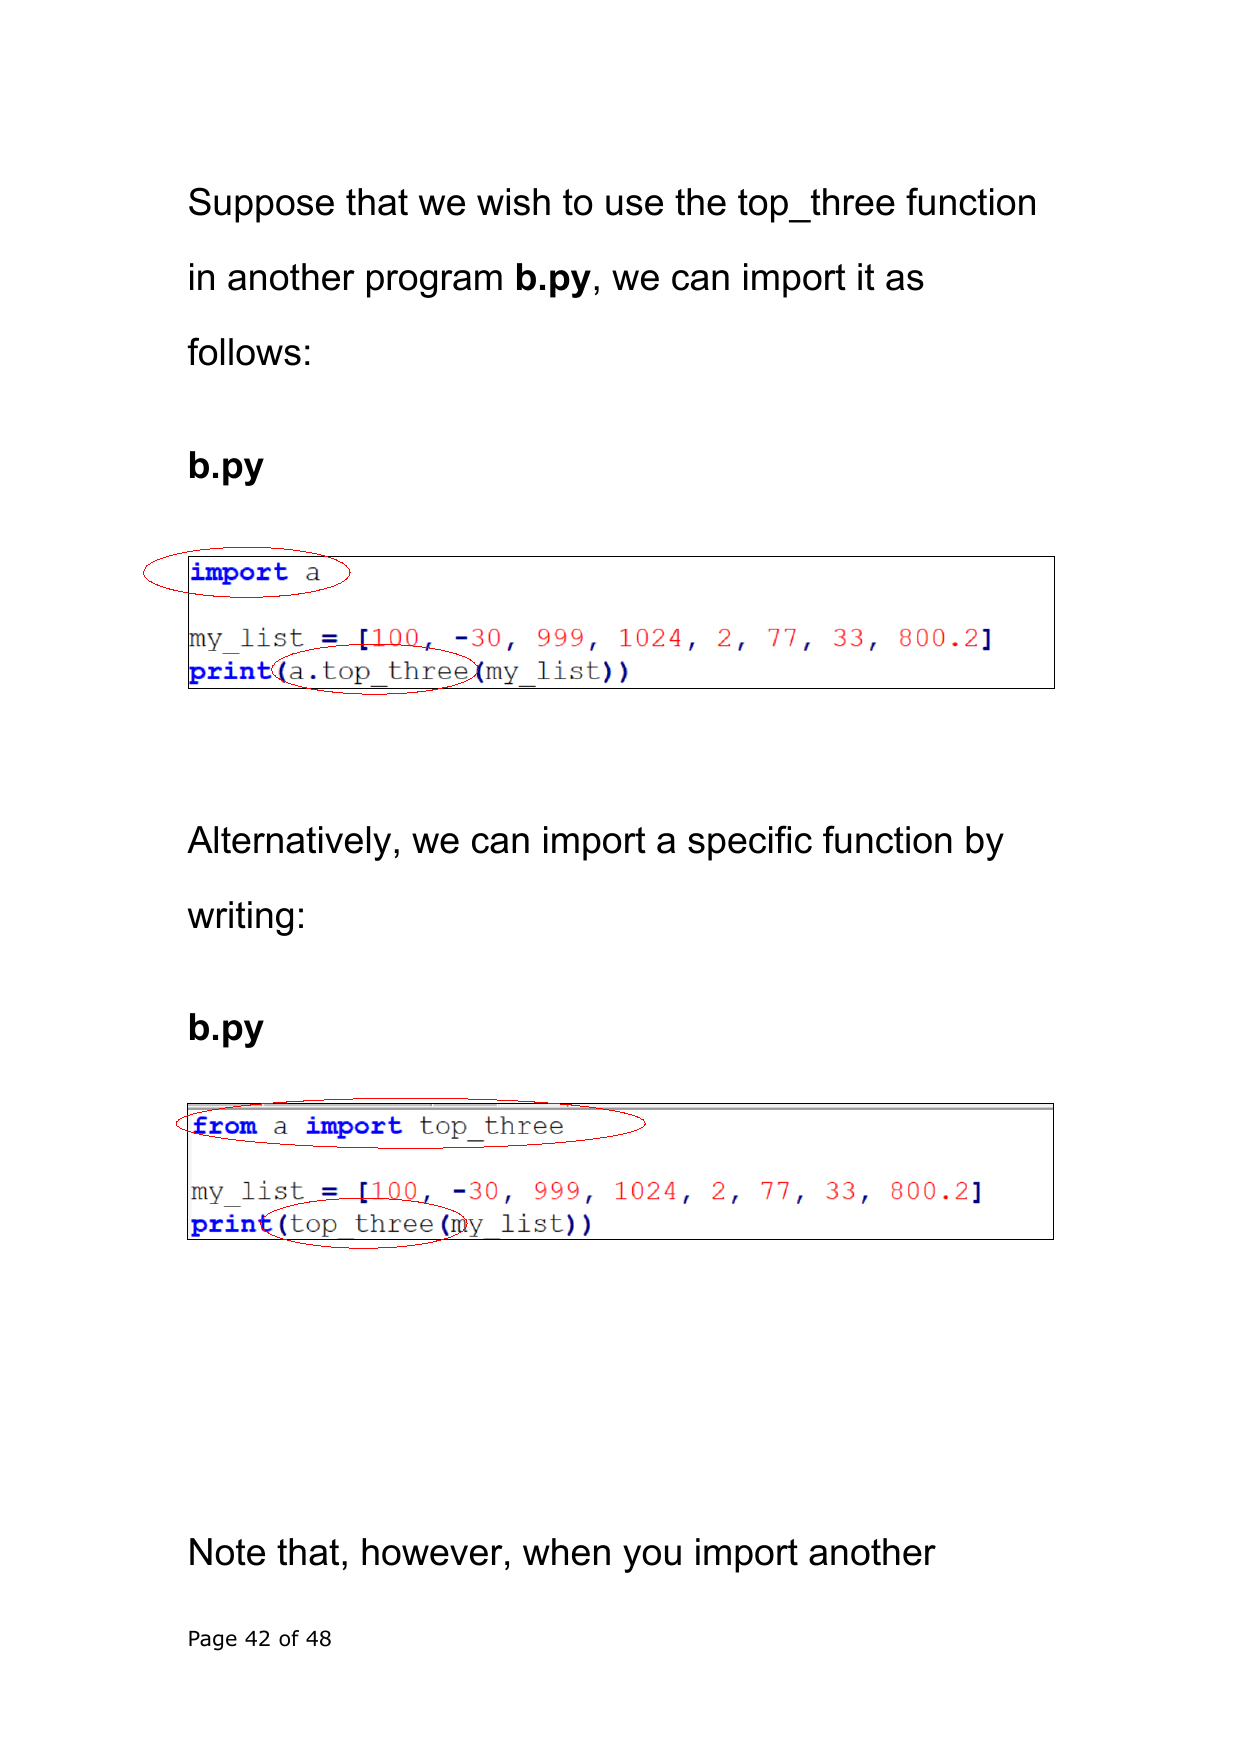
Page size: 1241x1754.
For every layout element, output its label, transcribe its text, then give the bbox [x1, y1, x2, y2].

picture [189, 557, 1054, 688]
text b.py [187, 427, 1053, 502]
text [187, 1514, 1053, 1589]
text Alternatively, we can import a specific function by writing: [187, 802, 1053, 952]
text b.py [187, 989, 1053, 1064]
picture [188, 1104, 1053, 1239]
text Suppose that we wish to use the top_three function in another program b.py, we can import it as follows: [187, 164, 1053, 389]
